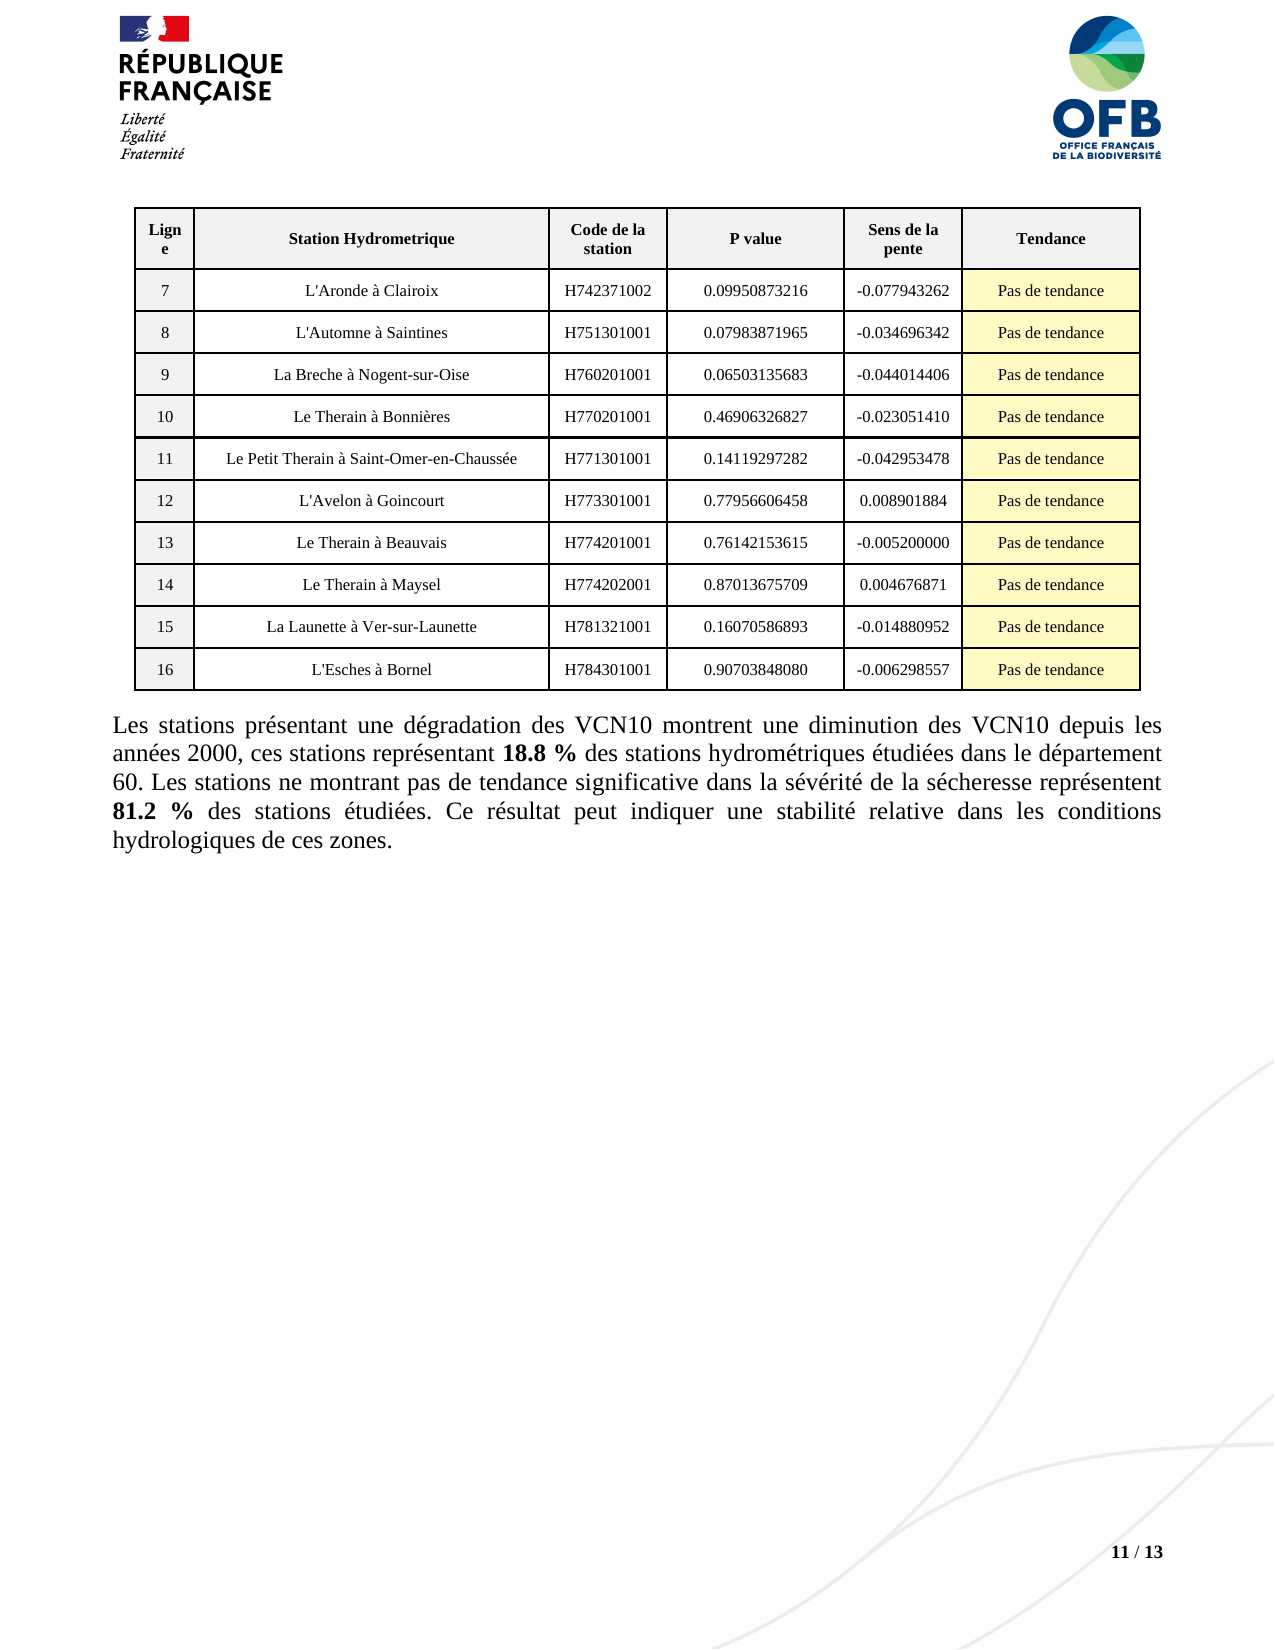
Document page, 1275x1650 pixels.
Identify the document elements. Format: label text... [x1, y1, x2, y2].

table_cell H751301001 [550, 312, 666, 352]
table_cell 0.008901884 [845, 481, 961, 521]
table_cell H784301001 [550, 649, 666, 689]
table_cell 13 [136, 523, 193, 563]
table_cell Pas de tendance [963, 523, 1139, 563]
table_cell H774201001 [550, 523, 666, 563]
table_cell Pas de tendance [963, 649, 1139, 689]
table_cell 0.77956606458 [668, 481, 843, 521]
table_cell -0.077943262 [845, 270, 961, 310]
picture [702, 1031, 1274, 1649]
table_cell Le Therain à Bonnières [195, 396, 548, 436]
table_cell L'Aronde à Clairoix [195, 270, 548, 310]
table_cell -0.014880952 [845, 607, 961, 647]
table_header Sens de la pente [845, 209, 961, 268]
table_cell L'Esches à Bornel [195, 649, 548, 689]
table_cell H771301001 [550, 439, 666, 478]
table_cell L'Avelon à Goincourt [195, 481, 548, 521]
table_cell 0.06503135683 [668, 354, 843, 394]
table_cell 9 [136, 354, 193, 394]
table_cell 14 [136, 565, 193, 605]
table_cell Pas de tendance [963, 565, 1139, 605]
picture [19, 3, 1260, 164]
table_cell -0.006298557 [845, 649, 961, 689]
table_cell -0.042953478 [845, 439, 961, 478]
table_header Tendance [963, 209, 1139, 268]
table_cell 10 [136, 396, 193, 436]
table_cell -0.023051410 [845, 396, 961, 436]
table_cell H774202001 [550, 565, 666, 605]
table_cell 0.90703848080 [668, 649, 843, 689]
table_cell 11 [136, 439, 193, 478]
text Les stations présentant une dégradation des VCN10 montrent une diminution des VCN10 depuis les années 2000, ces stations représentant 18.8 % des stations hydrométriques étudiées dans le département 60. Les stations ne montrant pas de tendance significative dans la sévérité de la sécheresse représentent 81.2 % des stations étudiées. Ce résultat peut indiquer une stabilité relative dans les conditions hydrologiques de ces zones. [112, 710, 1163, 853]
table_header Code de la station [550, 209, 666, 268]
table_cell Pas de tendance [963, 312, 1139, 352]
table_cell -0.005200000 [845, 523, 961, 563]
table_header Station Hydrometrique [195, 209, 548, 268]
table_cell Pas de tendance [963, 481, 1139, 521]
table_cell Le Therain à Beauvais [195, 523, 548, 563]
table_cell H742371002 [550, 270, 666, 310]
table_cell Pas de tendance [963, 396, 1139, 436]
table_cell 8 [136, 312, 193, 352]
table_cell 15 [136, 607, 193, 647]
table_cell Pas de tendance [963, 439, 1139, 478]
table_cell 0.14119297282 [668, 439, 843, 478]
table_cell La Breche à Nogent-sur-Oise [195, 354, 548, 394]
table_header Ligne [136, 209, 193, 268]
table_cell 0.46906326827 [668, 396, 843, 436]
table_cell Pas de tendance [963, 607, 1139, 647]
table_cell Pas de tendance [963, 354, 1139, 394]
table_cell H760201001 [550, 354, 666, 394]
table_cell 0.004676871 [845, 565, 961, 605]
table_cell Le Therain à Maysel [195, 565, 548, 605]
table_cell La Launette à Ver-sur-Launette [195, 607, 548, 647]
table_cell 0.16070586893 [668, 607, 843, 647]
table_cell Pas de tendance [963, 270, 1139, 310]
table_cell Le Petit Therain à Saint-Omer-en-Chaussée [195, 439, 548, 478]
table_header P value [668, 209, 843, 268]
table_cell -0.034696342 [845, 312, 961, 352]
table_cell 7 [136, 270, 193, 310]
table_cell 0.07983871965 [668, 312, 843, 352]
table_cell 0.09950873216 [668, 270, 843, 310]
table_cell 12 [136, 481, 193, 521]
table_cell 0.76142153615 [668, 523, 843, 563]
table_cell H773301001 [550, 481, 666, 521]
table_cell H781321001 [550, 607, 666, 647]
table_cell H770201001 [550, 396, 666, 436]
table_cell -0.044014406 [845, 354, 961, 394]
table_cell L'Automne à Saintines [195, 312, 548, 352]
table_cell 16 [136, 649, 193, 689]
table_cell 0.87013675709 [668, 565, 843, 605]
